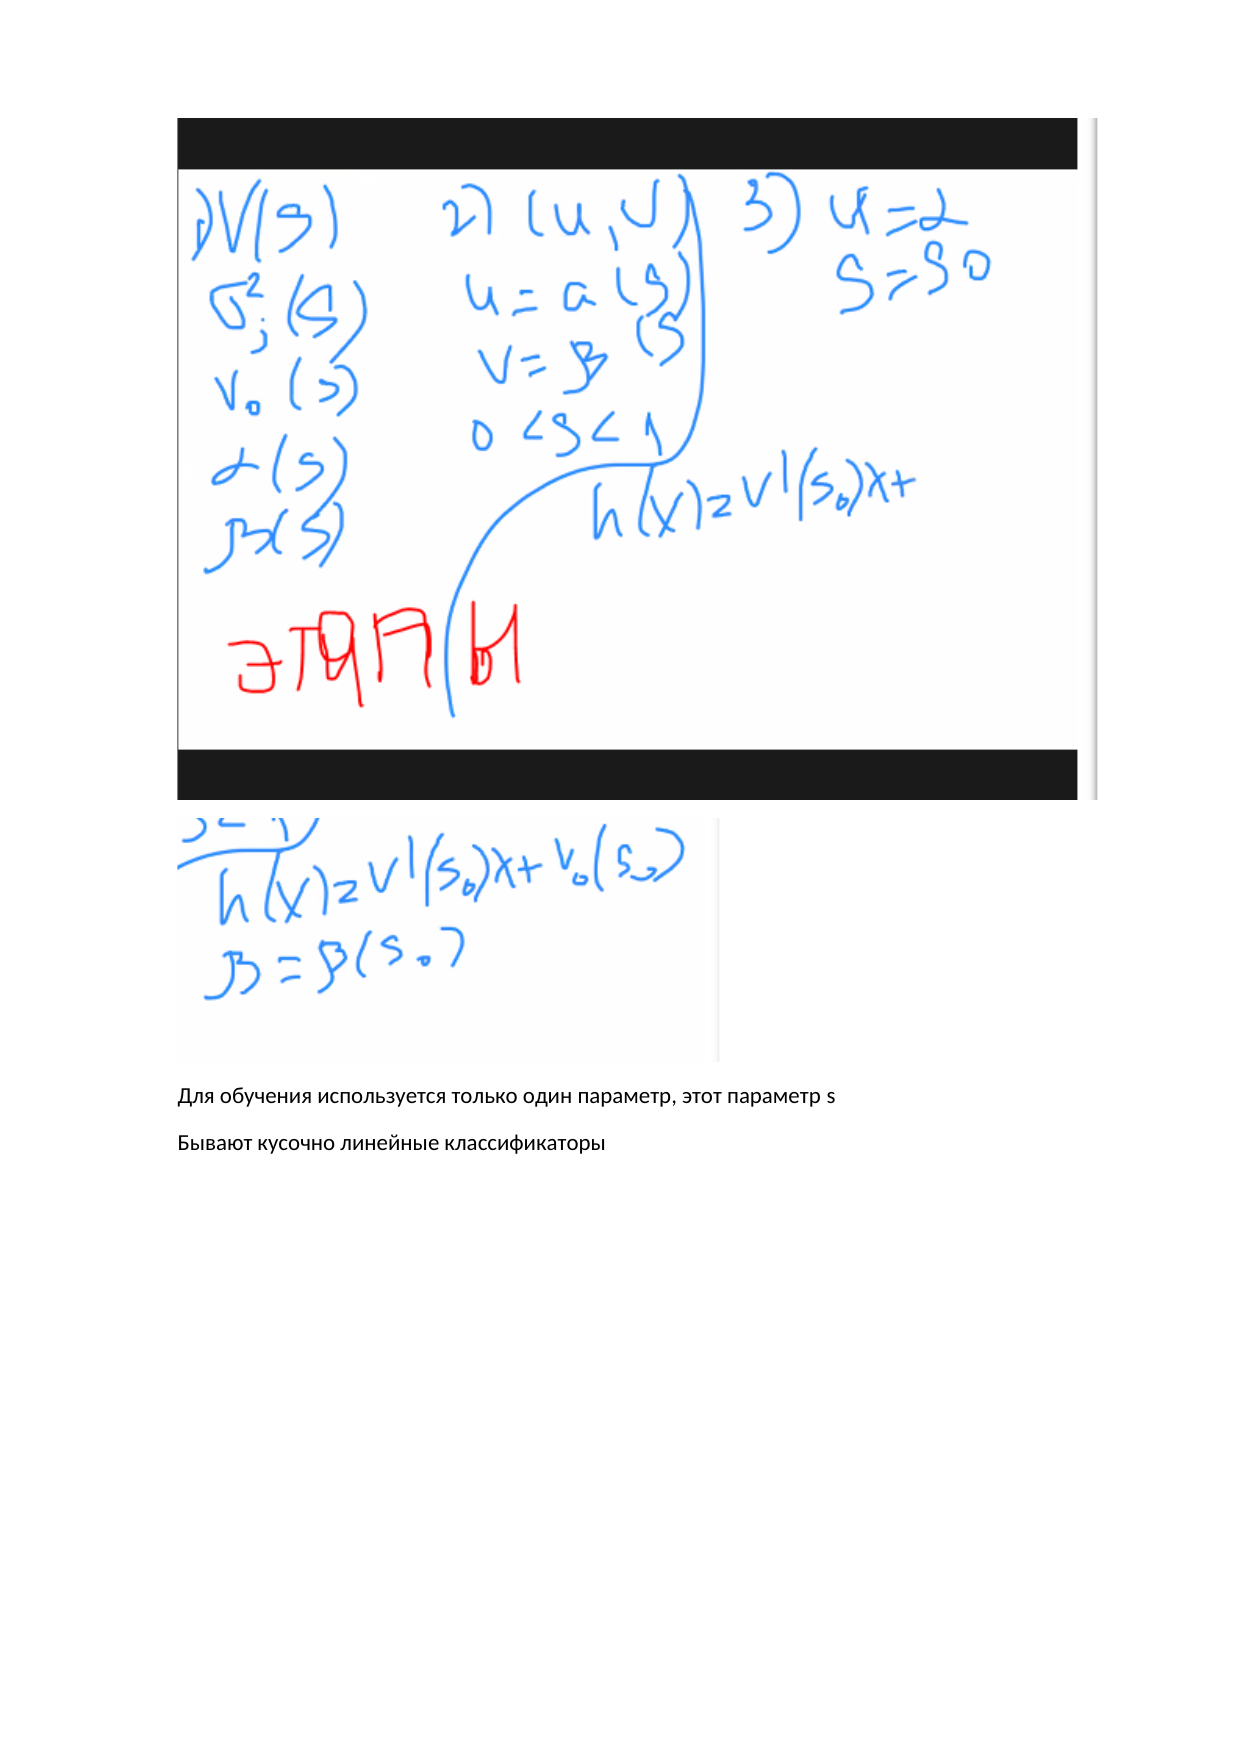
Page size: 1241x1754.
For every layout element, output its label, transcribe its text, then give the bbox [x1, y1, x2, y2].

picture [177, 118, 1098, 800]
picture [177, 818, 720, 1062]
text Для обучения используется только один параметр, этот параметр s [177, 1081, 1152, 1109]
text Бывают кусочно линейные классификаторы [177, 1128, 1152, 1156]
